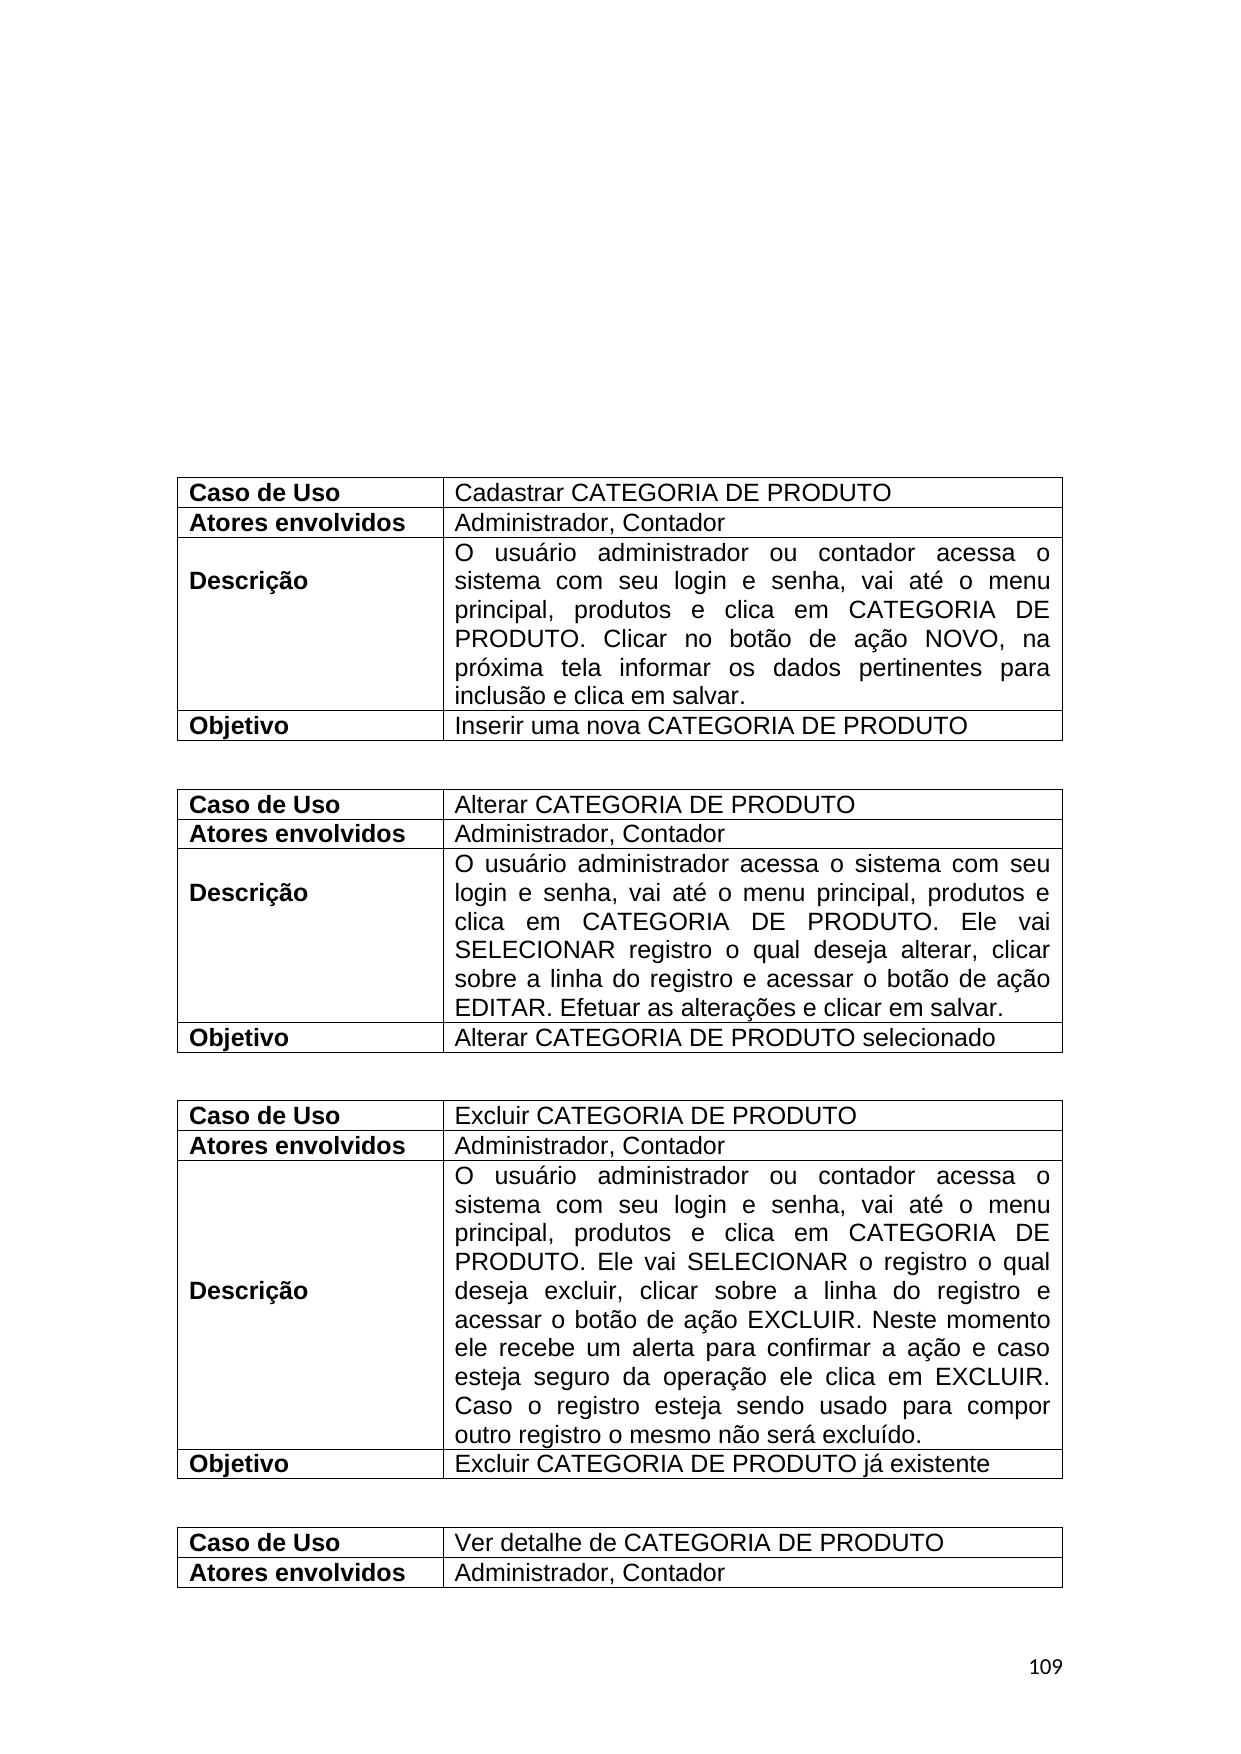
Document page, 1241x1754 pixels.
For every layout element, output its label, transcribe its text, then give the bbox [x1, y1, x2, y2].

table_header Cadastrar CATEGORIA DE PRODUTO [444, 478, 1062, 507]
table_header Ver detalhe de CATEGORIA DE PRODUTO [444, 1528, 1062, 1557]
table_cell Descrição [178, 849, 443, 1022]
table_cell Inserir uma nova CATEGORIA DE PRODUTO [444, 711, 1062, 740]
table_header Caso de Uso [178, 1101, 443, 1130]
table_cell Alterar CATEGORIA DE PRODUTO selecionado [444, 1023, 1062, 1052]
table_cell Descrição [178, 1161, 443, 1448]
table_cell O usuário administrador acessa o sistema com seu login e senha, vai até o menu principal, produtos e clica em CATEGORIA DE PRODUTO. Ele vai SELECIONAR registro o qual deseja alterar, clicar sobre a linha do registro e acessar o botão de ação EDITAR. Efetuar as alterações e clicar em salvar. [444, 849, 1062, 1022]
table_cell Objetivo [178, 711, 443, 740]
table_cell O usuário administrador ou contador acessa o sistema com seu login e senha, vai até o menu principal, produtos e clica em CATEGORIA DE PRODUTO. Clicar no botão de ação NOVO, na próxima tela informar os dados pertinentes para inclusão e clica em salvar. [444, 538, 1062, 710]
table_cell Administrador, Contador [444, 508, 1062, 537]
table_cell Administrador, Contador [444, 820, 1062, 848]
table_cell Objetivo [178, 1023, 443, 1052]
table_cell Administrador, Contador [444, 1131, 1062, 1160]
table_cell Excluir CATEGORIA DE PRODUTO já existente [444, 1450, 1062, 1478]
table_cell Objetivo [178, 1450, 443, 1478]
table_header Alterar CATEGORIA DE PRODUTO [444, 790, 1062, 818]
table_header Excluir CATEGORIA DE PRODUTO [444, 1101, 1062, 1130]
table_header Caso de Uso [178, 790, 443, 818]
table_cell Administrador, Contador [444, 1558, 1062, 1587]
table_cell Descrição [178, 538, 443, 710]
table_cell Atores envolvidos [178, 1131, 443, 1160]
table_cell O usuário administrador ou contador acessa o sistema com seu login e senha, vai até o menu principal, produtos e clica em CATEGORIA DE PRODUTO. Ele vai SELECIONAR o registro o qual deseja excluir, clicar sobre a linha do registro e acessar o botão de ação EXCLUIR. Neste momento ele recebe um alerta para confirmar a ação e caso esteja seguro da operação ele clica em EXCLUIR. Caso o registro esteja sendo usado para compor outro registro o mesmo não será excluído. [444, 1161, 1062, 1448]
table_cell Atores envolvidos [178, 508, 443, 537]
table_cell Atores envolvidos [178, 820, 443, 848]
table_header Caso de Uso [178, 1528, 443, 1557]
table_cell Atores envolvidos [178, 1558, 443, 1587]
table_header Caso de Uso [178, 478, 443, 507]
